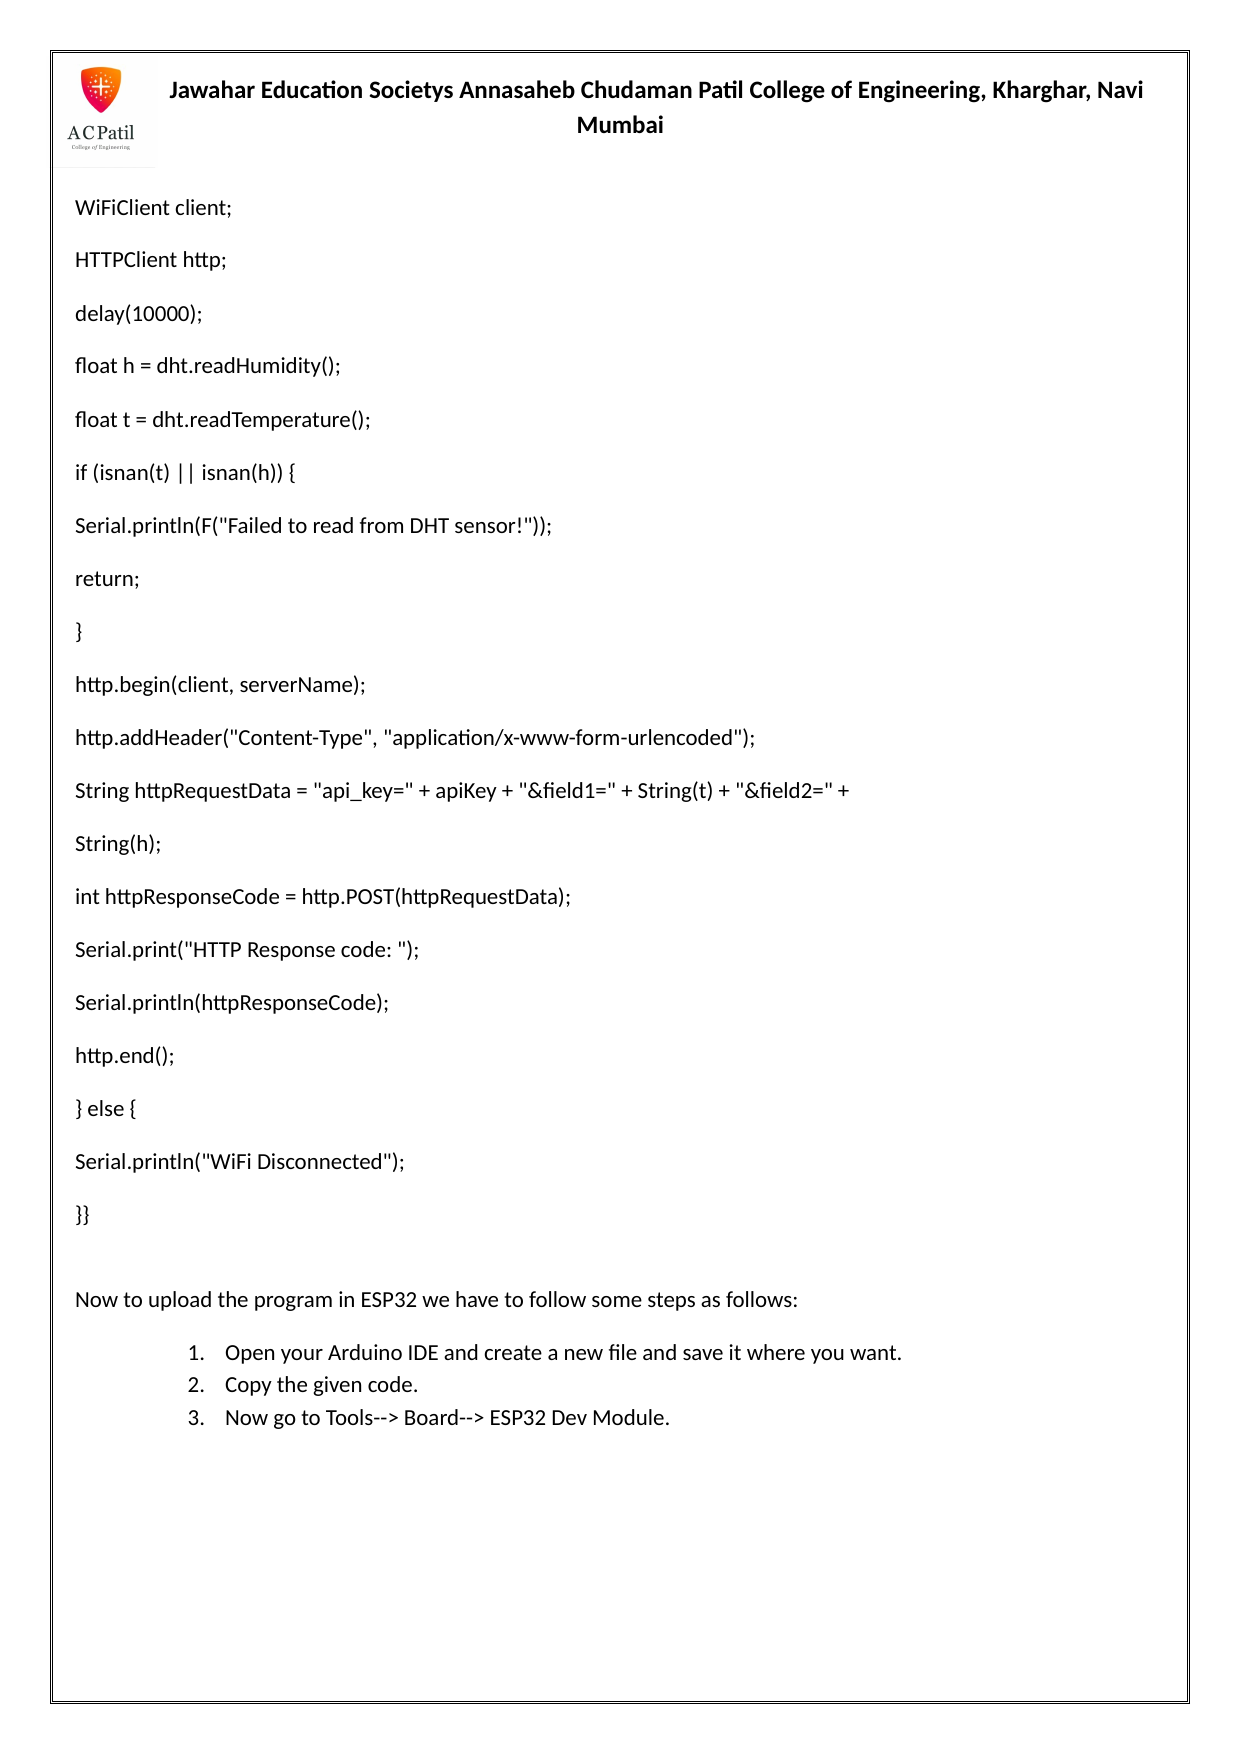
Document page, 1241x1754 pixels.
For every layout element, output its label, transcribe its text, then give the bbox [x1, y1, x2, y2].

text } else { [75, 1094, 1165, 1122]
text String(h); [75, 829, 1165, 857]
text return; [75, 564, 1165, 592]
text Serial.println(F("Failed to read from DHT sensor!")); [75, 511, 1165, 539]
text Serial.println("WiFi Disconnected"); [75, 1147, 1165, 1175]
text float h = dht.readHumidity(); [75, 352, 1165, 380]
text HTTPClient http; [75, 246, 1165, 274]
text Serial.println(httpResponseCode); [75, 988, 1165, 1016]
text Now to upload the program in ESP32 we have to follow some steps as follows: [75, 1285, 1165, 1313]
text http.addHeader("Content-Type", "application/x-www-form-urlencoded"); [75, 723, 1165, 751]
picture [53, 56, 159, 168]
text int httpResponseCode = http.POST(httpRequestData); [75, 882, 1165, 910]
text float t = dht.readTemperature(); [75, 405, 1165, 433]
list Now go to Tools--> Board--> ESP32 Dev Module. [187, 1403, 1165, 1431]
text http.end(); [75, 1041, 1165, 1069]
text WiFiClient client; [75, 193, 1165, 221]
text http.begin(client, serverName); [75, 670, 1165, 698]
text if (isnan(t) || isnan(h)) { [75, 458, 1165, 486]
list Copy the given code. [187, 1370, 1165, 1398]
text } [75, 617, 1165, 645]
text delay(10000); [75, 299, 1165, 327]
text Serial.print("HTTP Response code: "); [75, 935, 1165, 963]
list Open your Arduino IDE and create a new file and save it where you want. [187, 1338, 1165, 1366]
text String httpRequestData = "api_key=" + apiKey + "&field1=" + String(t) + "&field2=" + [75, 776, 1165, 804]
picture [46, 56, 50, 168]
text }} [75, 1200, 1165, 1260]
